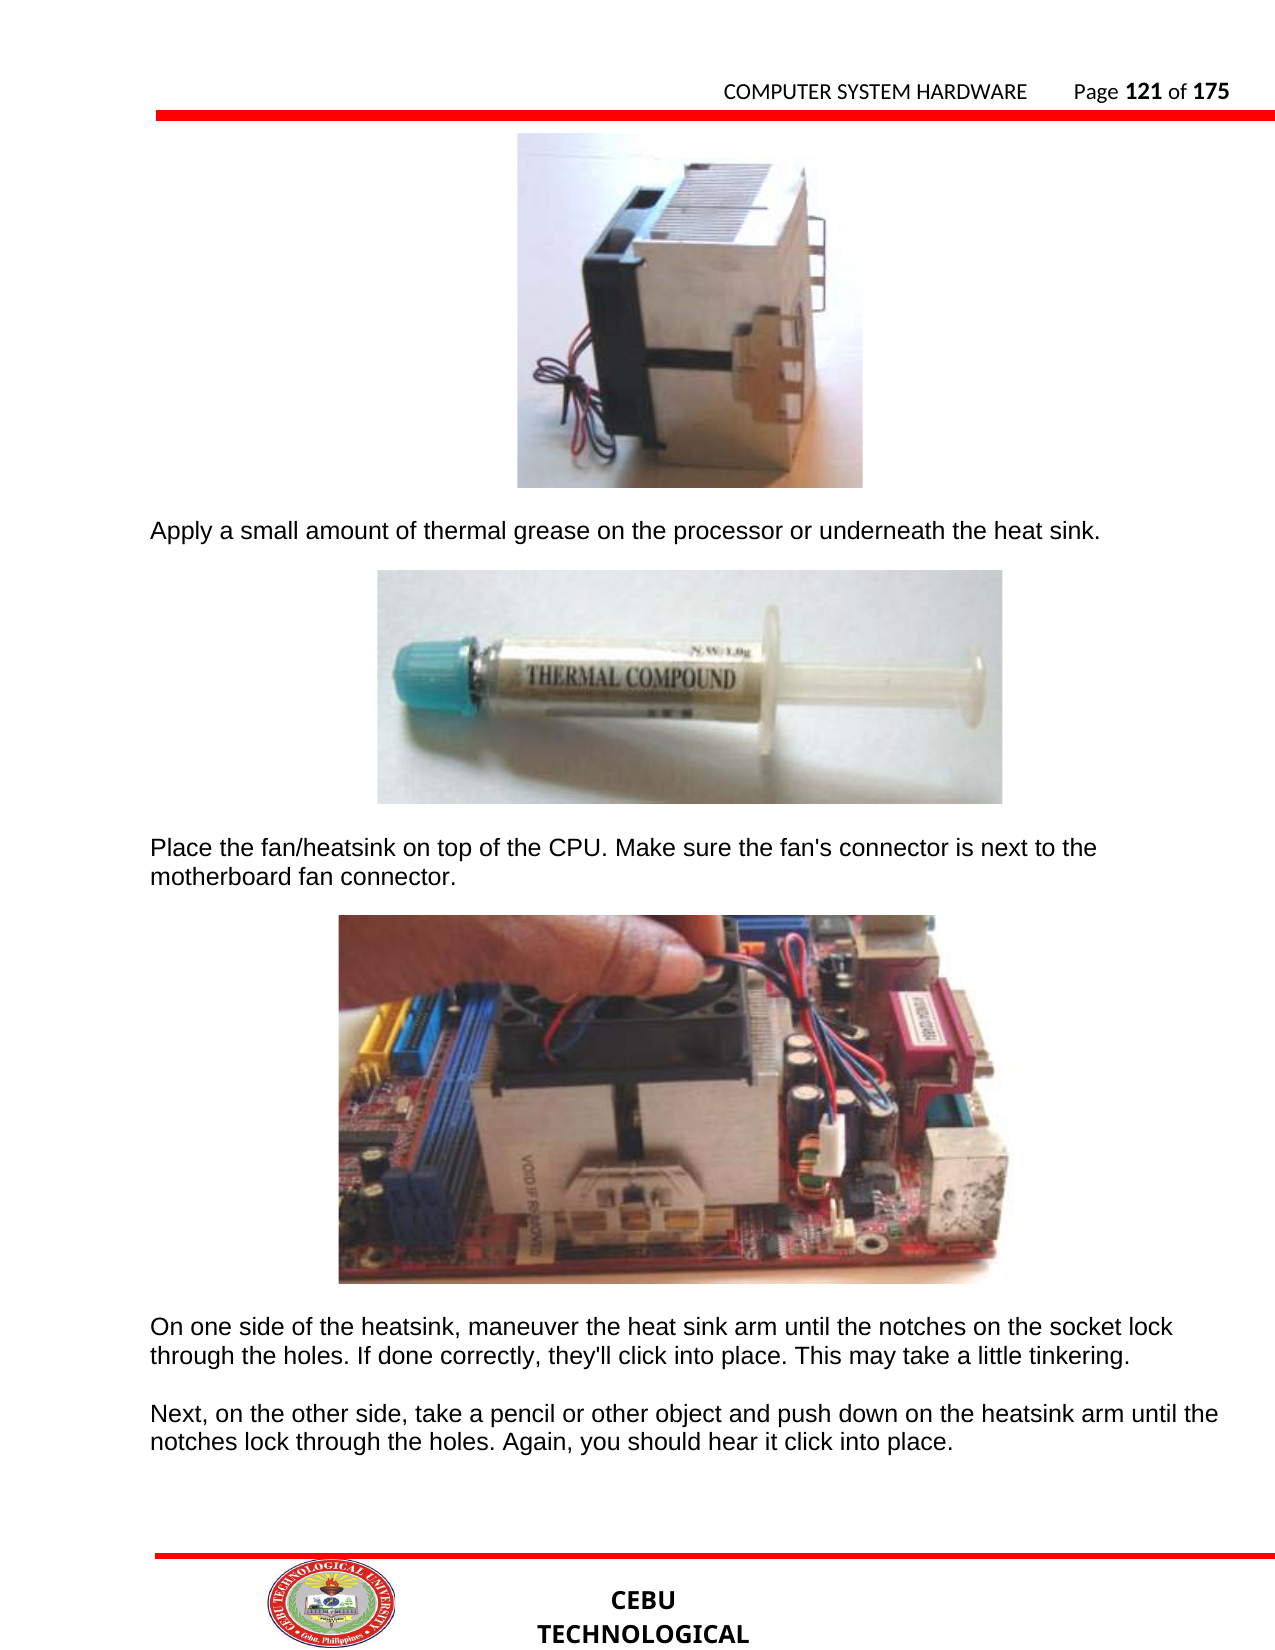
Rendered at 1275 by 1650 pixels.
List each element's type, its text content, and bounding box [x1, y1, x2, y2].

picture [377, 570, 1003, 804]
picture [338, 915, 1042, 1284]
text Place the fan/heatsink on top of the CPU. Make sure the fan's connector is next to the motherboard fan connector. [150, 804, 1230, 890]
text On one side of the heatsink, maneuver the heat sink arm until the notches on the socket lock through the holes. If done correctly, they'll click into place. This may take a little tinkering. Next, on the other side, take a pencil or other object and push down on the heatsink arm until the notches lock through the holes. Again, you should hear it click into place. [150, 1284, 1230, 1456]
text Apply a small amount of thermal grease on the processor or underneath the heat sink. [150, 487, 1230, 545]
picture [267, 1559, 396, 1648]
picture [517, 133, 863, 488]
